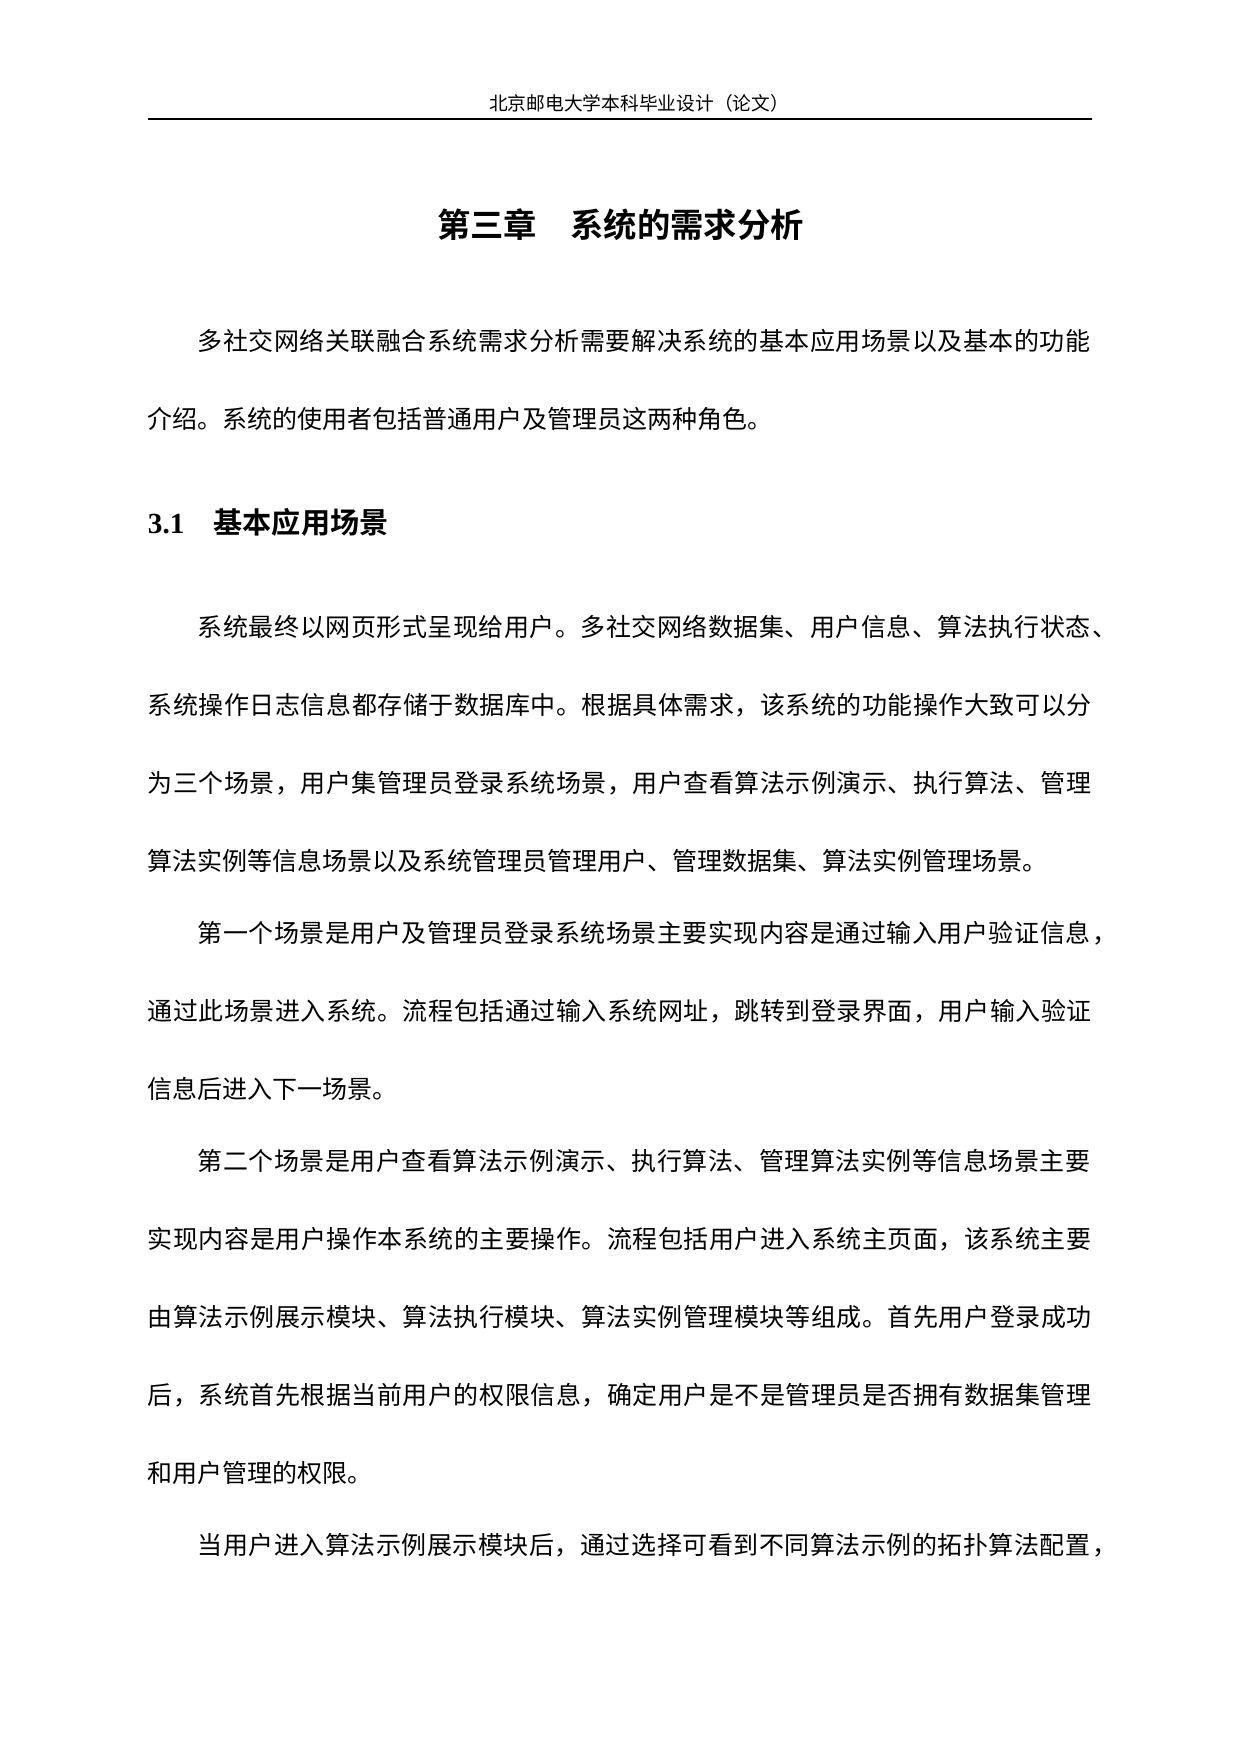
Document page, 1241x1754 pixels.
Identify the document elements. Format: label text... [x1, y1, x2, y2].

text 系统最终以网页形式呈现给用户。多社交网络数据集、用户信息、算法执行状态、系统操作日志信息都存储于数据库中。根据具体需求，该系统的功能操作大致可以分为三个场景，用户集管理员登录系统场景，用户查看算法示例演示、执行算法、管理算法实例等信息场景以及系统管理员管理用户、管理数据集、算法实例管理场景。 [148, 593, 1092, 892]
text 3.1 基本应用场景 [148, 489, 1092, 554]
text 第一个场景是用户及管理员登录系统场景主要实现内容是通过输入用户验证信息，通过此场景进入系统。流程包括通过输入系统网址，跳转到登录界面，用户输入验证信息后进入下一场景。 [148, 899, 1092, 1120]
text 第二个场景是用户查看算法示例演示、执行算法、管理算法实例等信息场景主要实现内容是用户操作本系统的主要操作。流程包括用户进入系统主页面，该系统主要由算法示例展示模块、算法执行模块、算法实例管理模块等组成。首先用户登录成功后，系统首先根据当前用户的权限信息，确定用户是不是管理员是否拥有数据集管理和用户管理的权限。 [148, 1127, 1092, 1504]
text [148, 1511, 1092, 1576]
text 第三章 系统的需求分析 [148, 191, 1092, 256]
text 多社交网络关联融合系统需求分析需要解决系统的基本应用场景以及基本的功能介绍。系统的使用者包括普通用户及管理员这两种角色。 [148, 307, 1092, 450]
